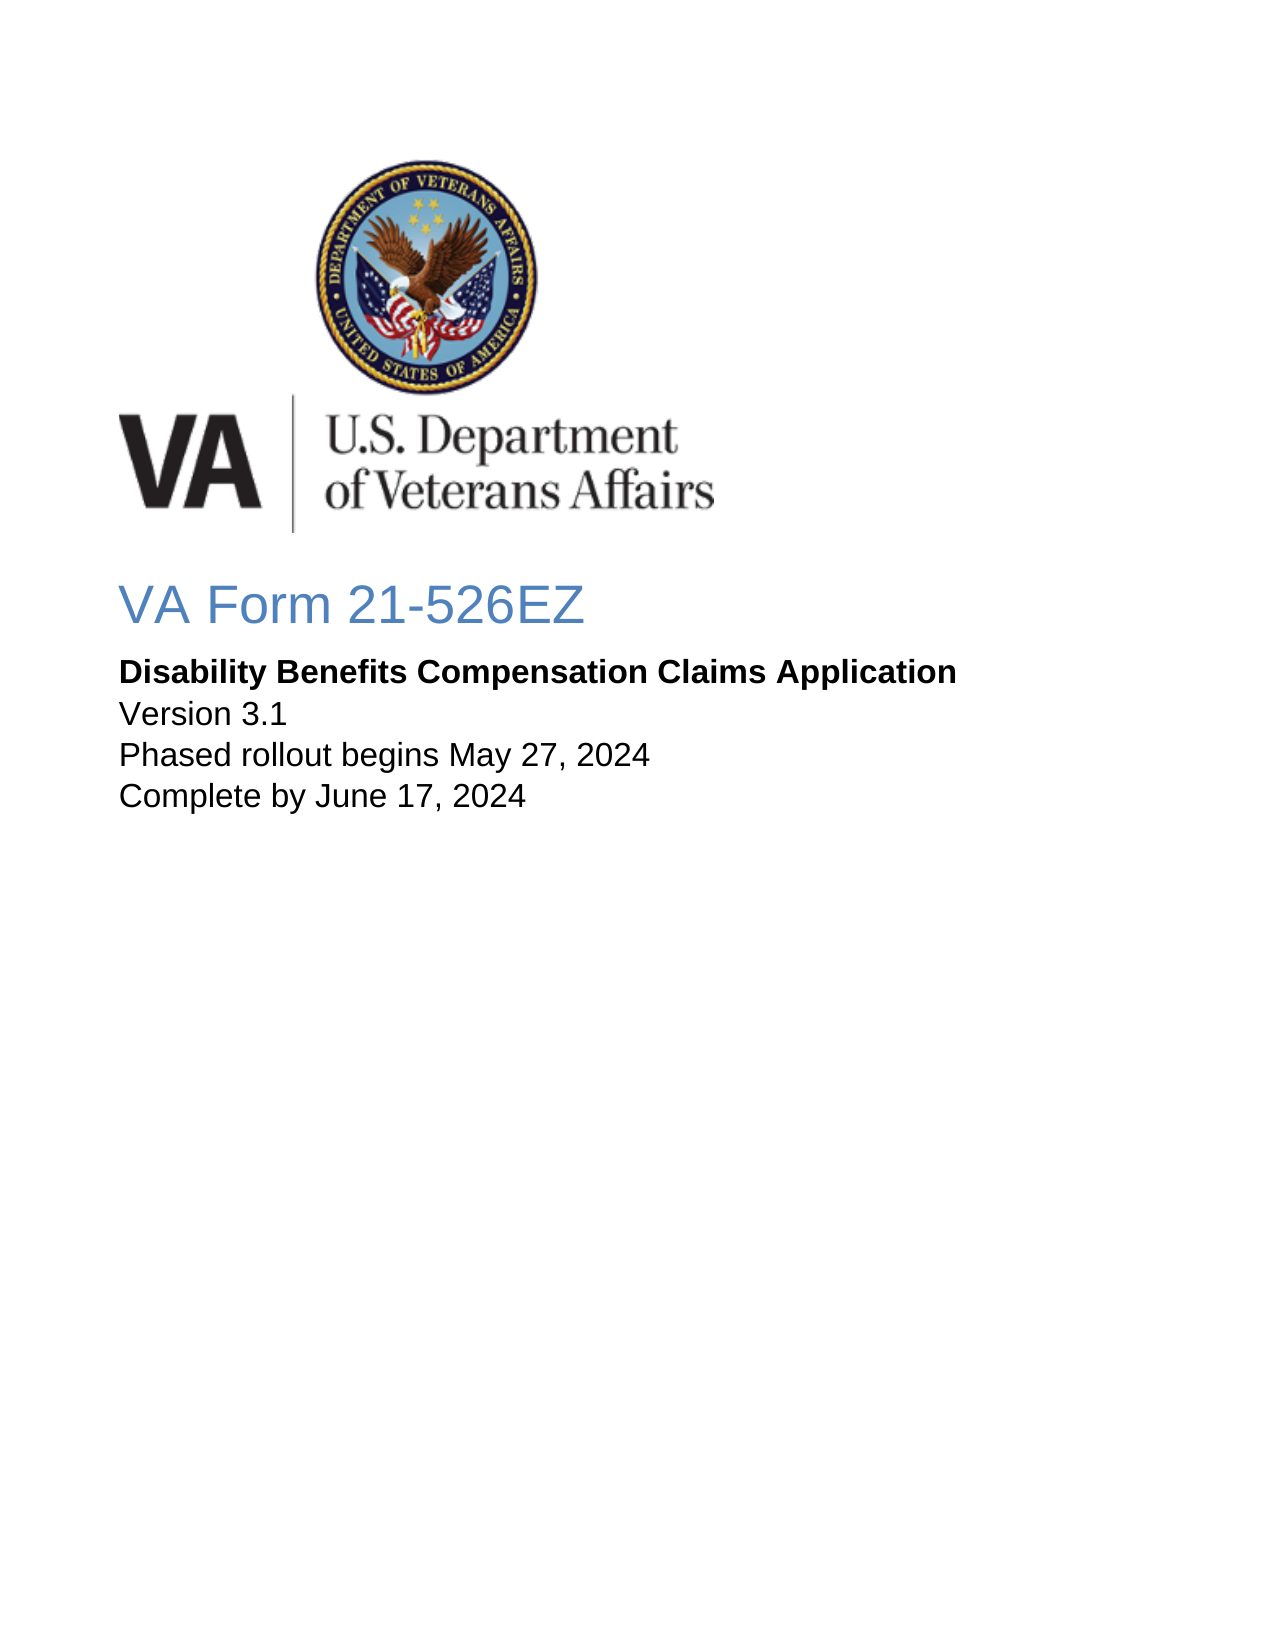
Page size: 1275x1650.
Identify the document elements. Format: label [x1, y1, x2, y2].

picture [118, 150, 714, 533]
